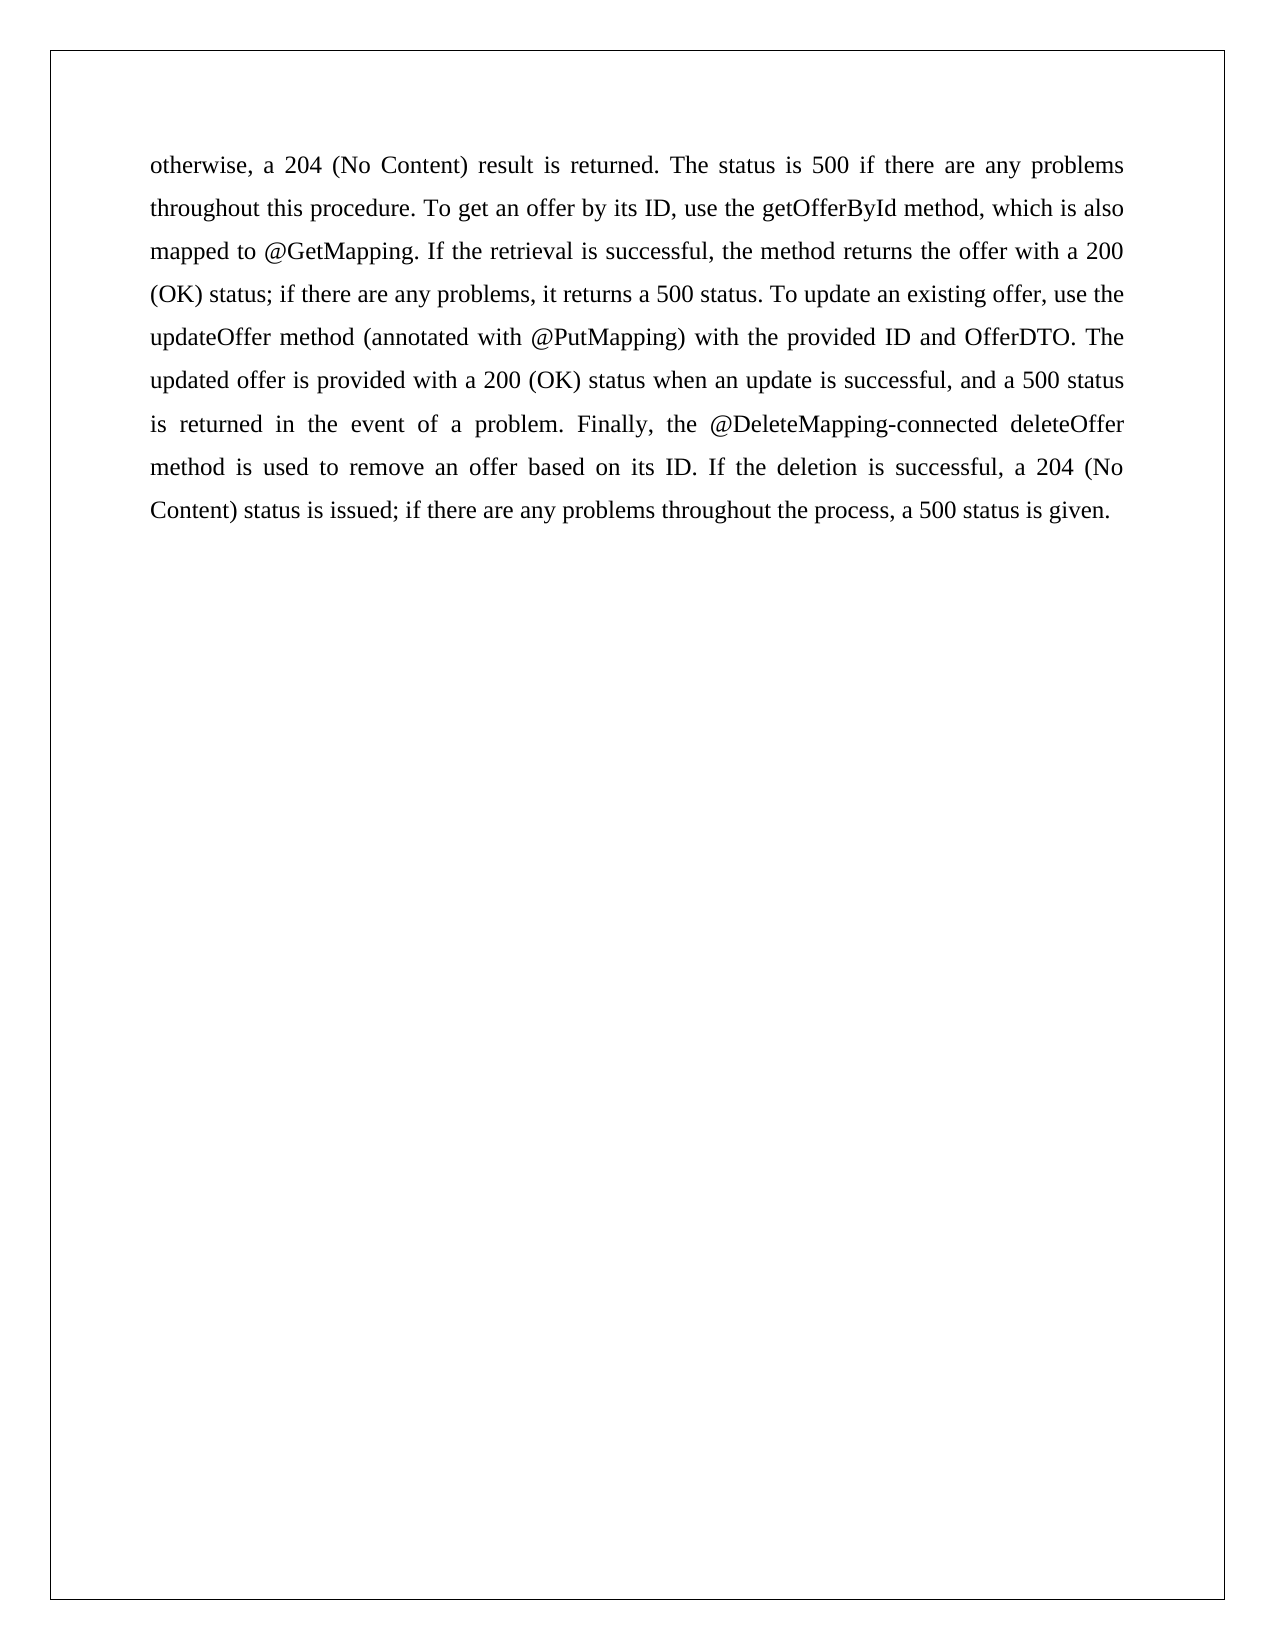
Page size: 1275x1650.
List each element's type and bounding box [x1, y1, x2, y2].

text [150, 150, 1125, 524]
